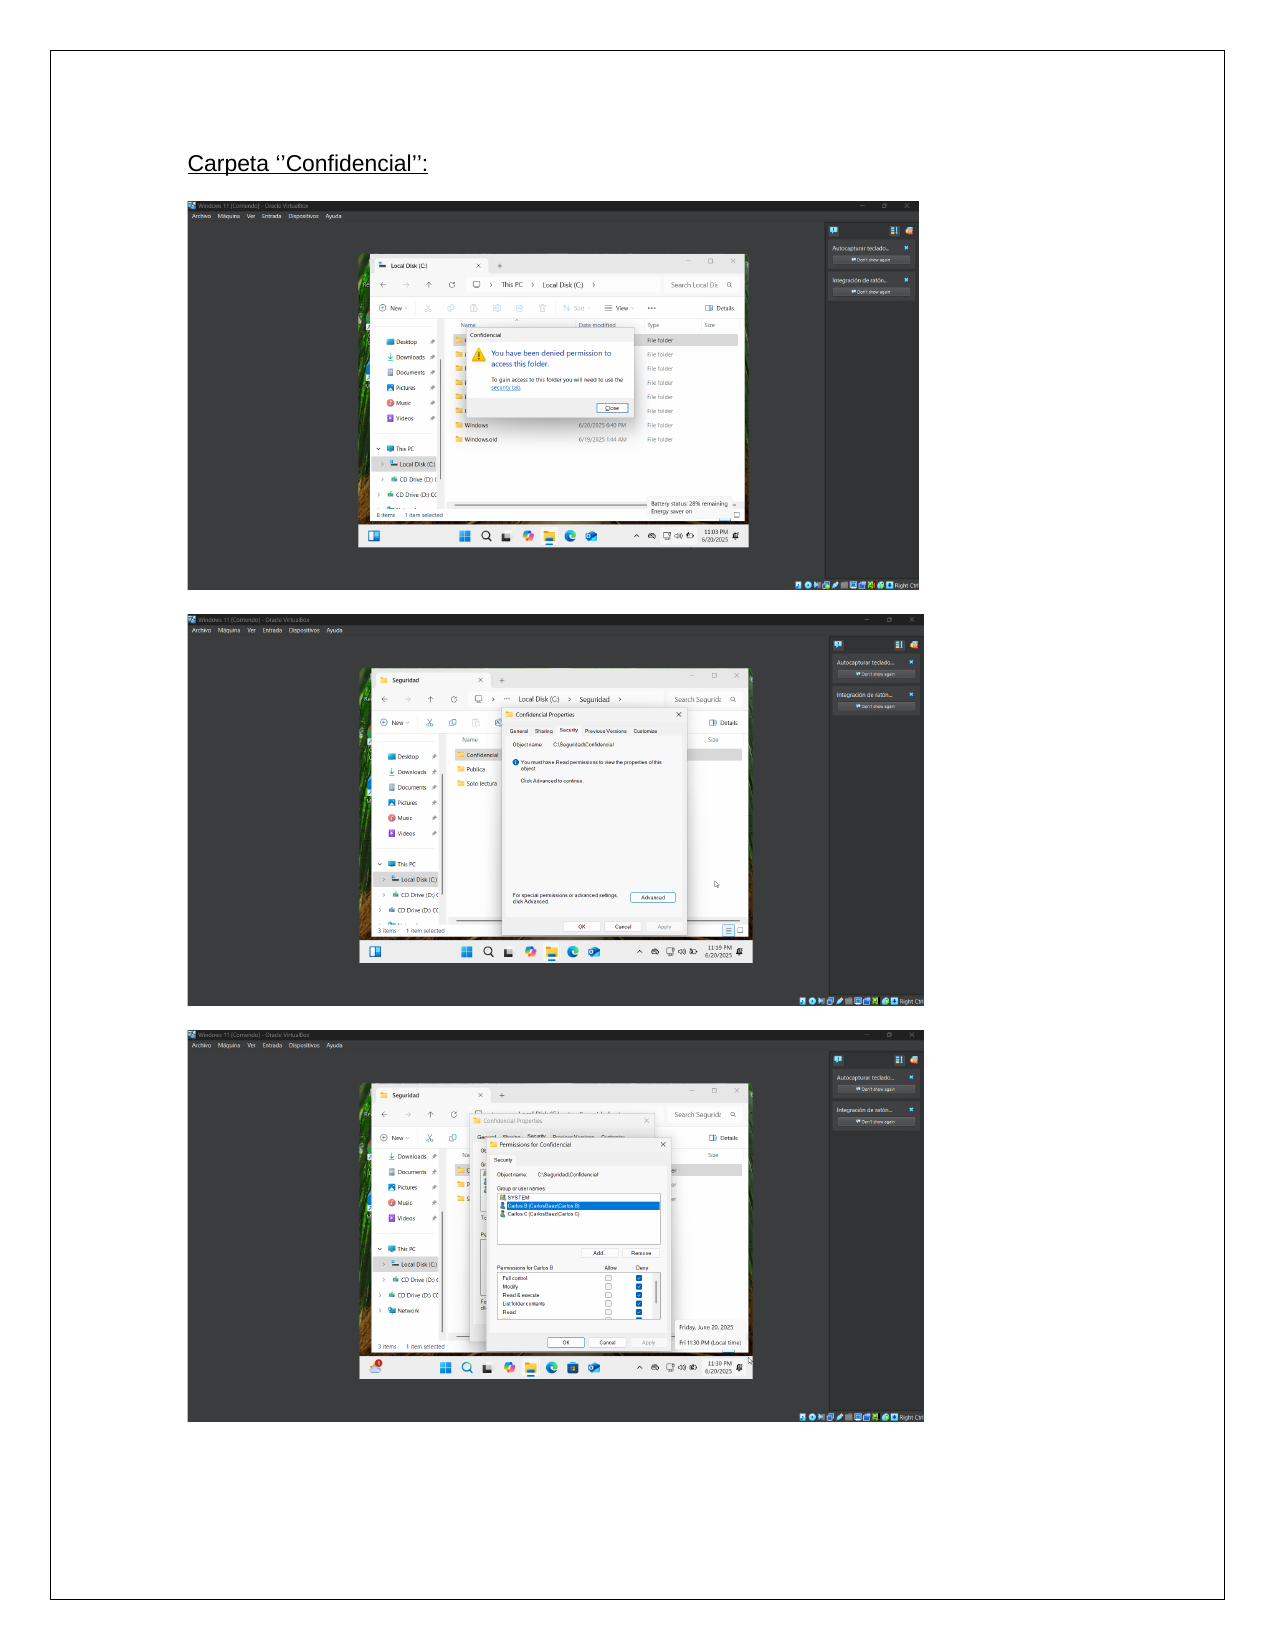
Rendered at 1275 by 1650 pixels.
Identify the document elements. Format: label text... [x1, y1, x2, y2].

picture [187, 1030, 924, 1422]
text Carpeta ‘’Confidencial’’: [187, 150, 1087, 176]
picture [187, 614, 924, 1006]
picture [187, 201, 919, 590]
